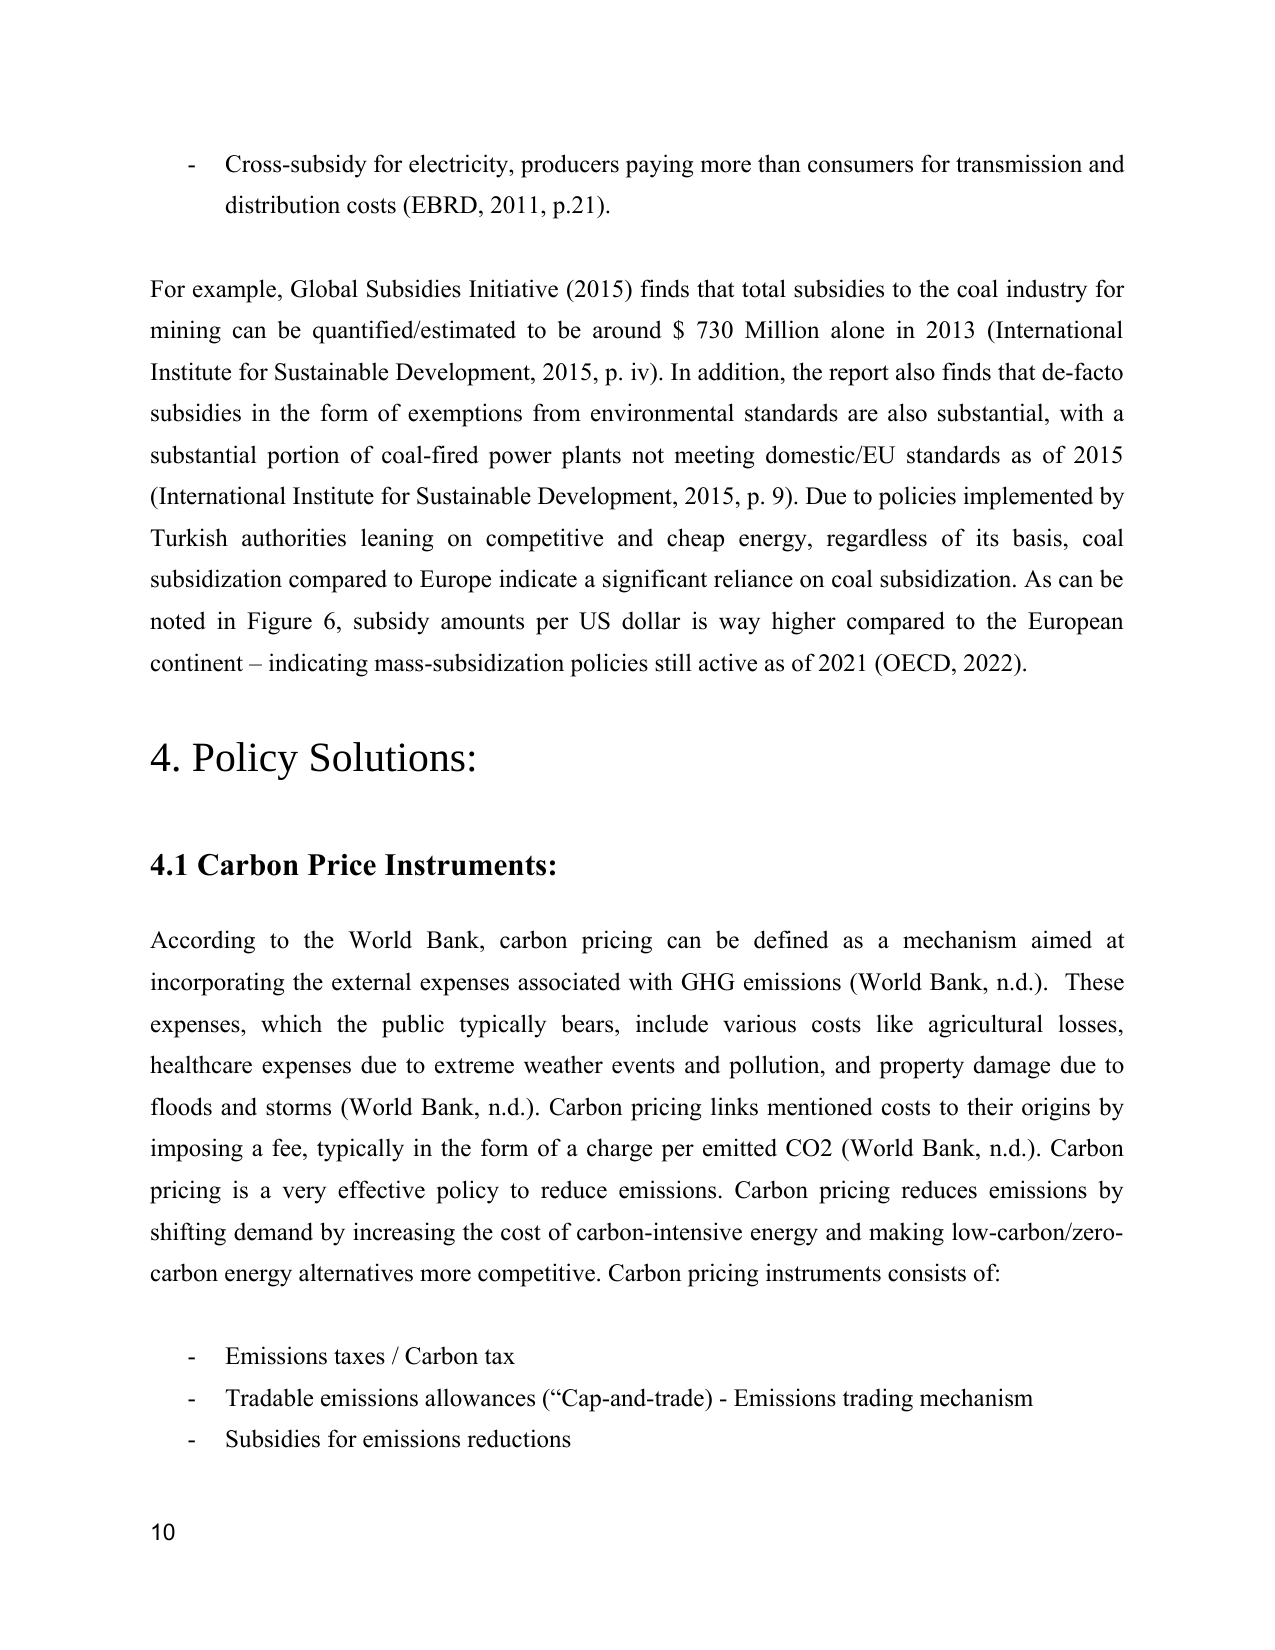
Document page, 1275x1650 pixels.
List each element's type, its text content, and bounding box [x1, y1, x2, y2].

text According to the World Bank, carbon pricing can be defined as a mechanism aimed at incorporating the external expenses associated with GHG emissions (World Bank, n.d.). These expenses, which the public typically bears, include various costs like agricultural losses, healthcare expenses due to extreme weather events and pollution, and property damage due to floods and storms (World Bank, n.d.). Carbon pricing links mentioned costs to their origins by imposing a fee, typically in the form of a charge per emitted CO2 (World Bank, n.d.). Carbon pricing is a very effective policy to reduce emissions. Carbon pricing reduces emissions by shifting demand by increasing the cost of carbon-intensive energy and making low-carbon/zero-carbon energy alternatives more competitive. Carbon pricing instruments consists of: [150, 927, 1125, 1287]
list Cross-subsidy for electricity, producers paying more than consumers for transmission and distribution costs (EBRD, 2011, p.21). [187, 150, 1125, 219]
subtitle 4. Policy Solutions: [150, 732, 1125, 780]
list Subsidies for emissions reductions [187, 1425, 1125, 1453]
list Tradable emissions allowances (“Cap-and-trade) - Emissions trading mechanism [187, 1384, 1125, 1412]
text For example, Global Subsidies Initiative (2015) finds that total subsidies to the coal industry for mining can be quantified/estimated to be around $ 730 Million alone in 2013 (International Institute for Sustainable Development, 2015, p. iv). In addition, the report also finds that de-facto subsidies in the form of exemptions from environmental standards are also substantial, with a substantial portion of coal-fired power plants not meeting domestic/EU standards as of 2015 (International Institute for Sustainable Development, 2015, p. 9). Due to policies implemented by Turkish authorities leaning on competitive and cheap energy, regardless of its basis, coal subsidization compared to Europe indicate a significant reliance on coal subsidization. As can be noted in Figure 6, subsidy amounts per US dollar is way higher compared to the European continent – indicating mass-subsidization policies still active as of 2021 (OECD, 2022). [150, 275, 1125, 676]
list Emissions taxes / Carbon tax [187, 1342, 1125, 1370]
text 4.1 Carbon Price Instruments: [150, 847, 1125, 882]
